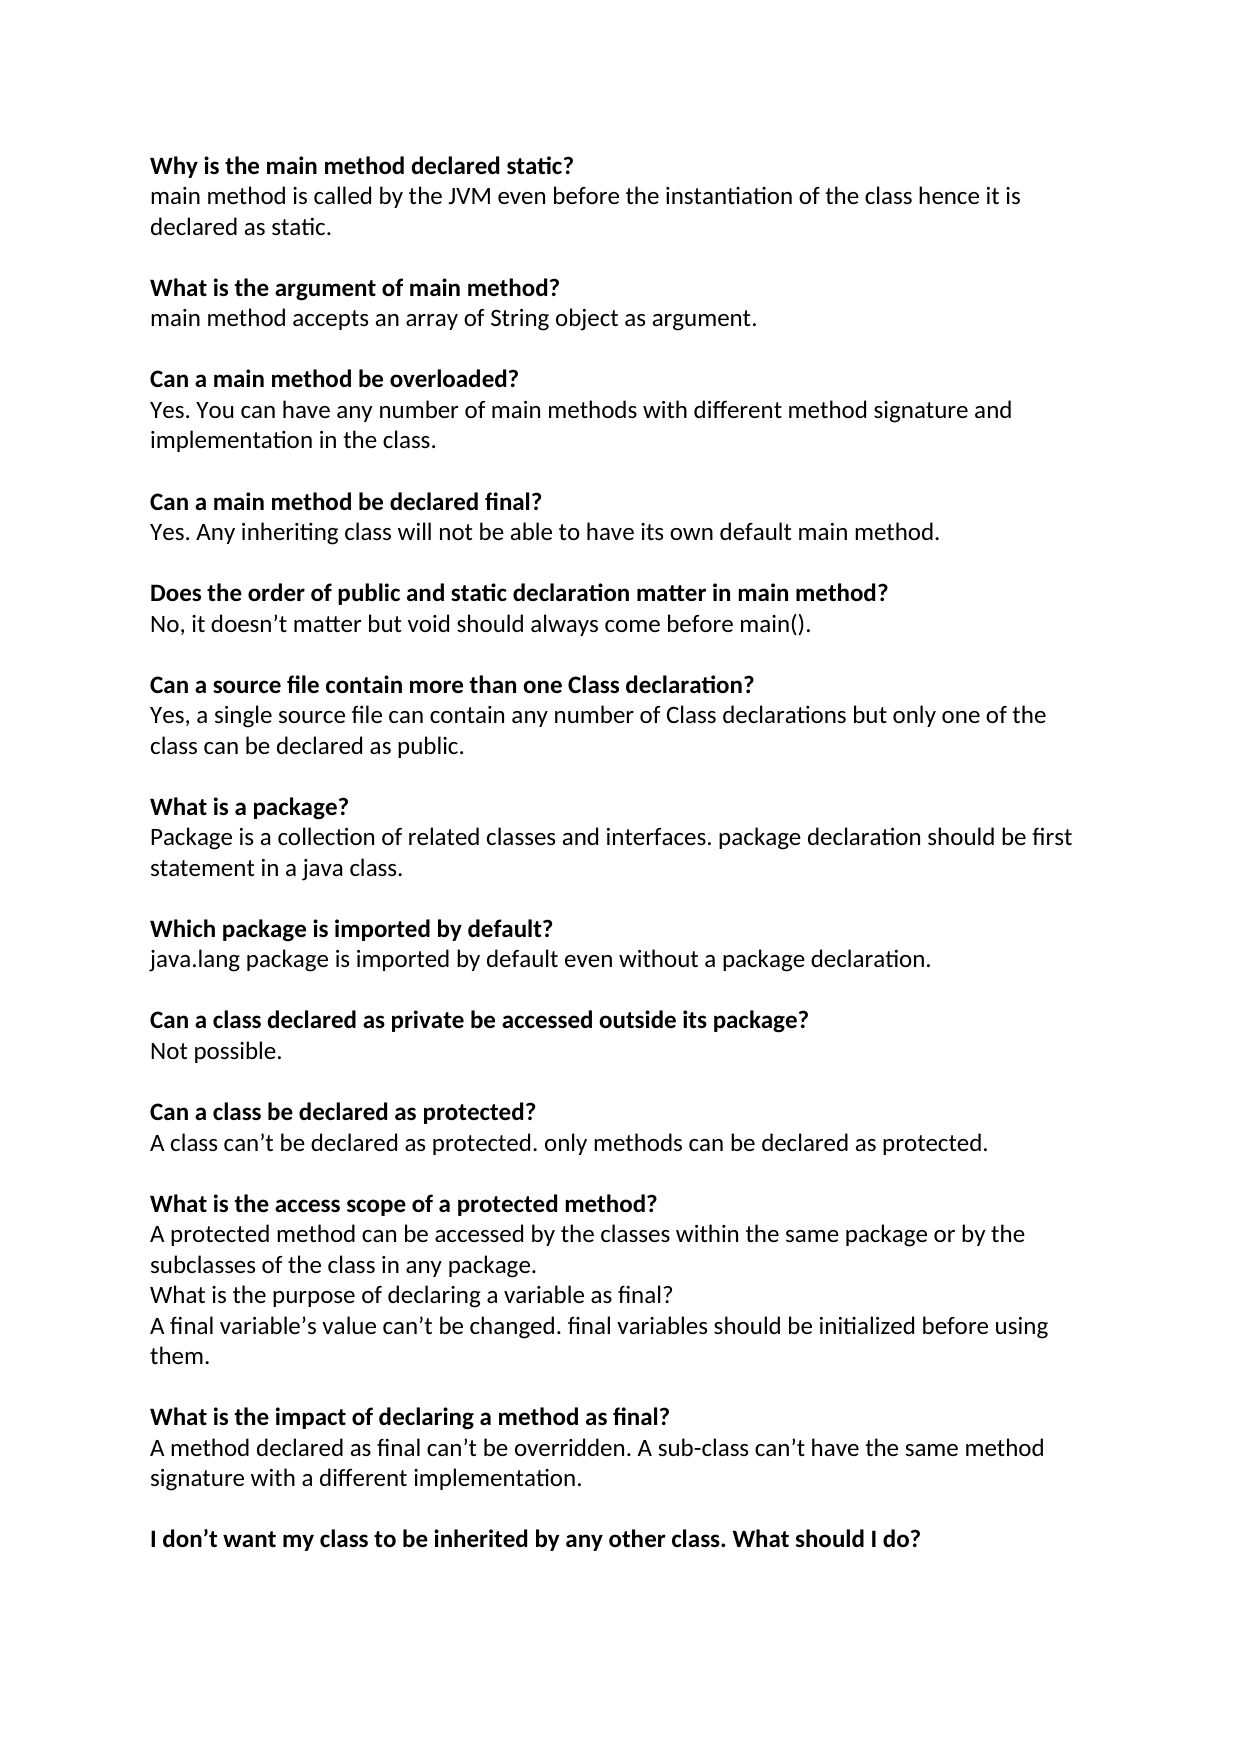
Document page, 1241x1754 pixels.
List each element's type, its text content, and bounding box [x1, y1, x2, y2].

text A final variable’s value can’t be changed. final variables should be initialized before using them. [150, 1310, 1090, 1371]
text No, it doesn’t matter but void should always come before main(). [150, 608, 1090, 638]
text java.lang package is imported by default even without a package declaration. [150, 943, 1090, 974]
text main method accepts an array of String object as argument. [150, 303, 1090, 333]
text Does the order of public and static declaration matter in main method? [150, 577, 1090, 608]
text Can a source file contain more than one Class declaration? [150, 669, 1090, 699]
text Package is a collection of related classes and interfaces. package declaration should be first statement in a java class. [150, 821, 1090, 882]
text A method declared as final can’t be overridden. A sub-class can’t have the same method signature with a different implementation. [150, 1432, 1090, 1493]
text Can a main method be overloaded? [150, 364, 1090, 394]
text What is a package? [150, 791, 1090, 821]
text What is the impact of declaring a method as final? [150, 1401, 1090, 1432]
text A protected method can be accessed by the classes within the same package or by the subclasses of the class in any package. [150, 1218, 1090, 1279]
text Can a class be declared as protected? [150, 1096, 1090, 1127]
text I don’t want my class to be inherited by any other class. What should I do? [150, 1523, 1090, 1554]
text Not possible. [150, 1035, 1090, 1066]
text Yes, a single source file can contain any number of Class declarations but only one of the class can be declared as public. [150, 699, 1090, 760]
text Why is the main method declared static? [150, 150, 1090, 181]
text Can a class declared as private be accessed outside its package? [150, 1004, 1090, 1035]
text Which package is imported by default? [150, 913, 1090, 943]
text What is the argument of main method? [150, 272, 1090, 303]
text A class can’t be declared as protected. only methods can be declared as protected. [150, 1127, 1090, 1157]
text Can a main method be declared final? [150, 486, 1090, 516]
text What is the purpose of declaring a variable as final? [150, 1279, 1090, 1310]
text Yes. You can have any number of main methods with different method signature and implementation in the class. [150, 394, 1090, 455]
text What is the access scope of a protected method? [150, 1188, 1090, 1218]
text Yes. Any inheriting class will not be able to have its own default main method. [150, 516, 1090, 547]
text main method is called by the JVM even before the instantiation of the class hence it is declared as static. [150, 181, 1090, 242]
